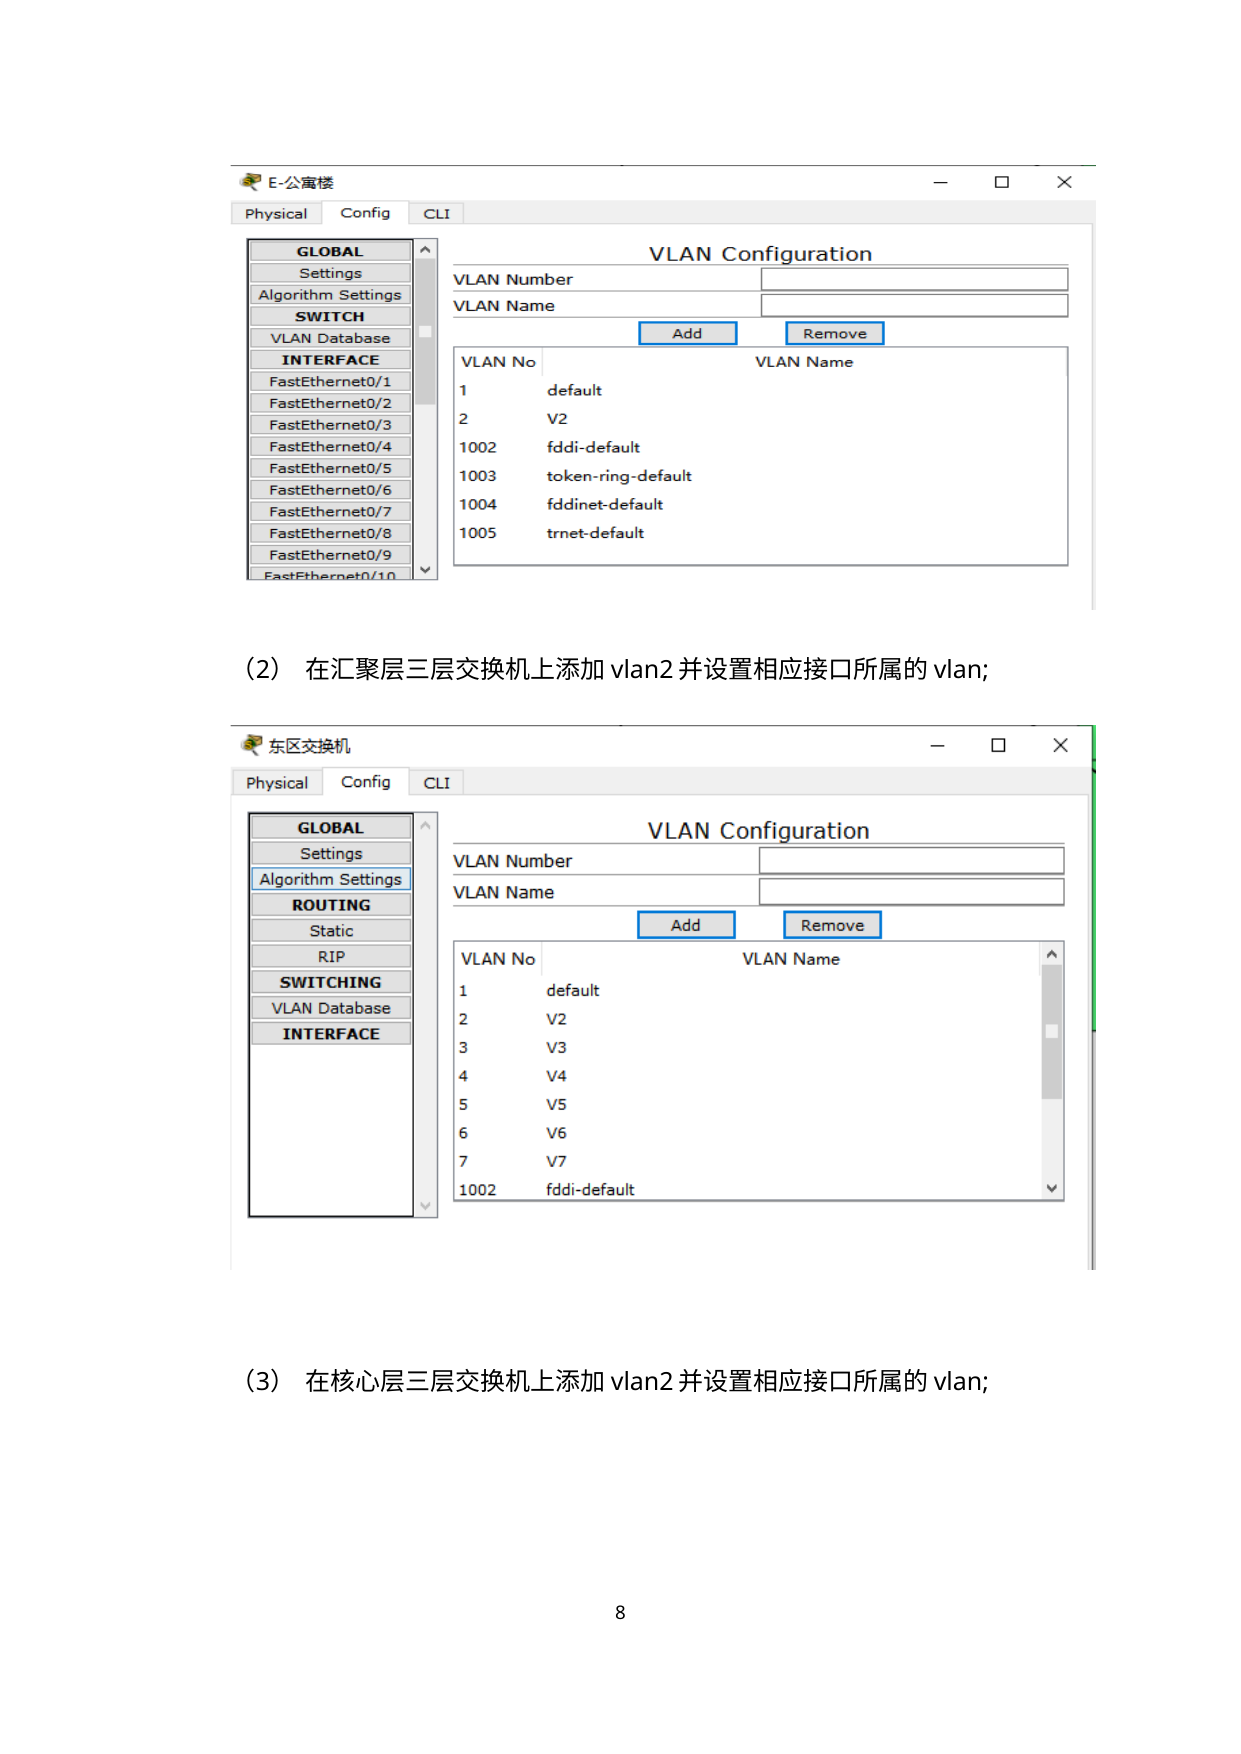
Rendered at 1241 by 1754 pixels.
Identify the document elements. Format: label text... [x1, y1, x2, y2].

list 在核心层三层交换机上添加vlan2并设置相应接口所属的vlan; [231, 1347, 1053, 1412]
picture [230, 725, 1096, 1270]
list 在汇聚层三层交换机上添加vlan2并设置相应接口所属的vlan; [231, 635, 1053, 700]
picture [230, 165, 1096, 610]
